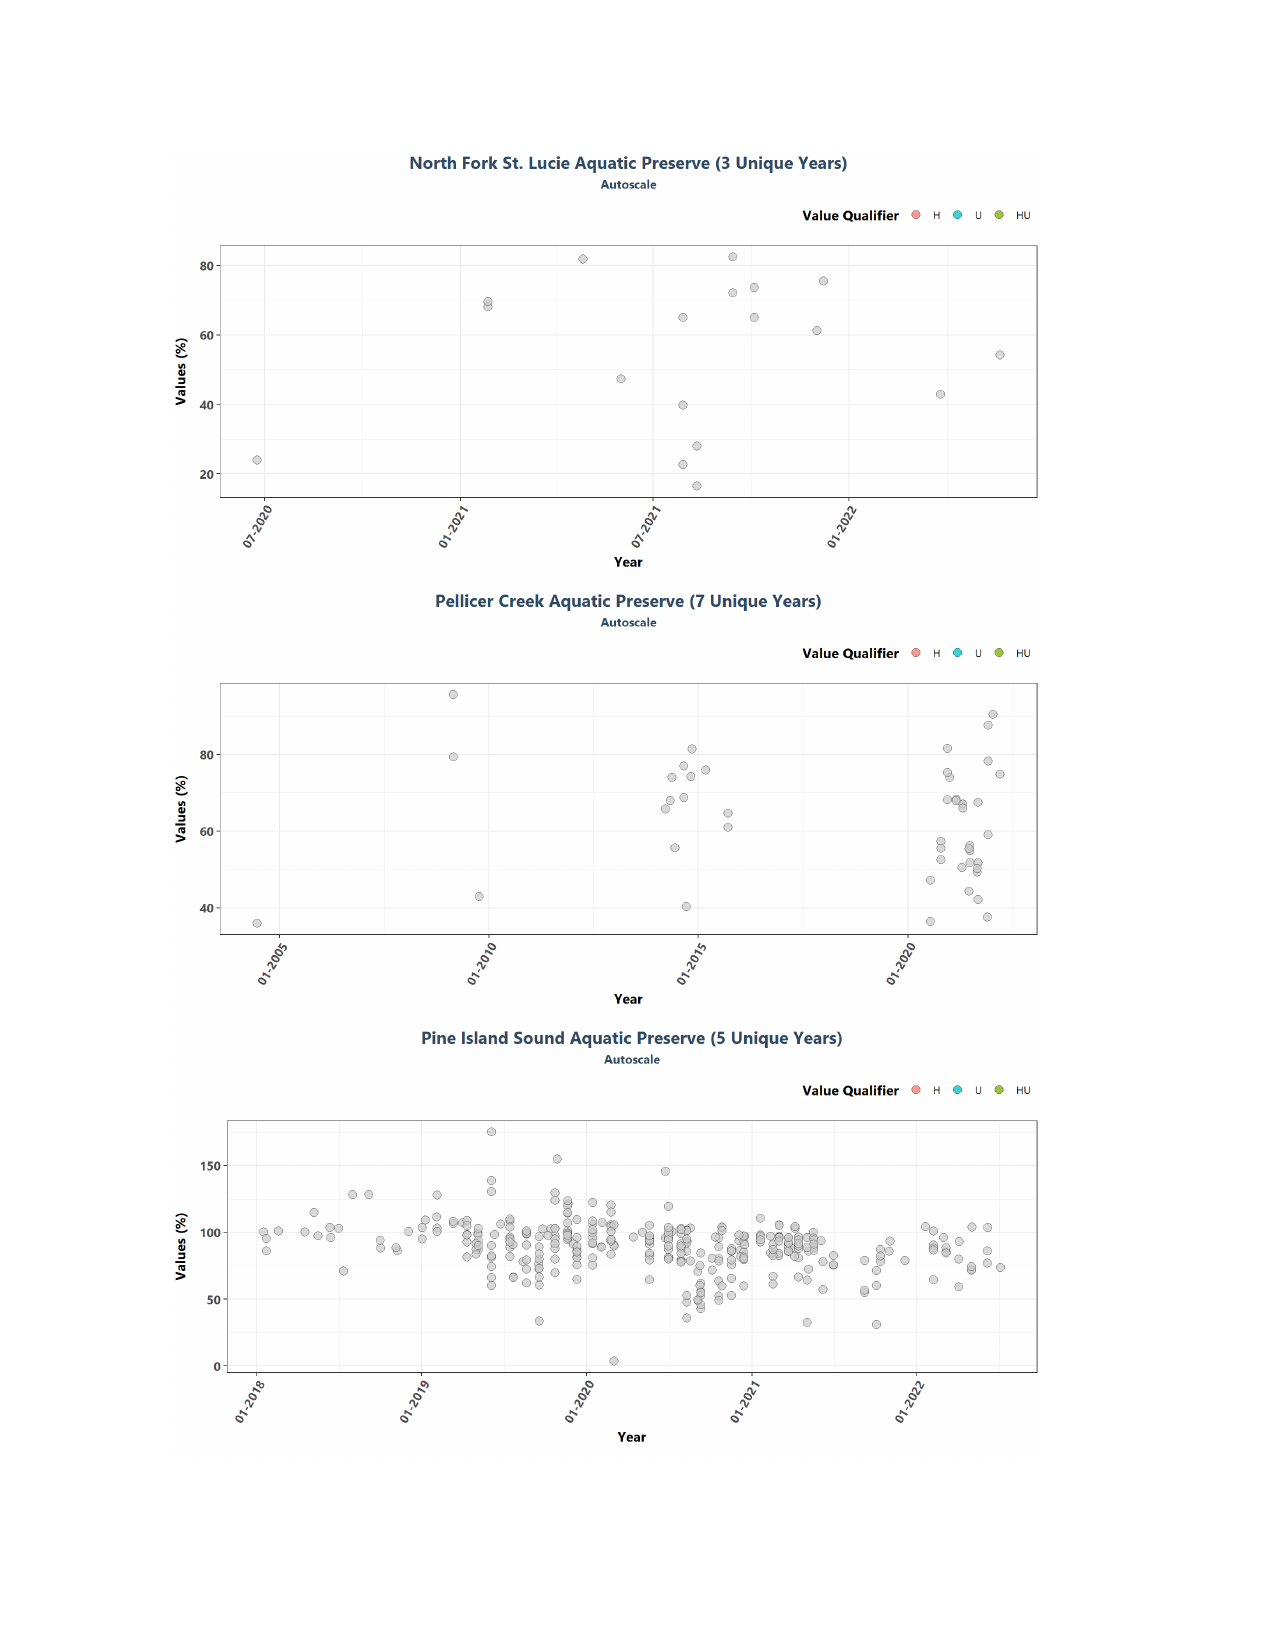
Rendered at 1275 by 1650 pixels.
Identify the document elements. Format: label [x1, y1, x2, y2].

picture [168, 150, 1044, 1463]
